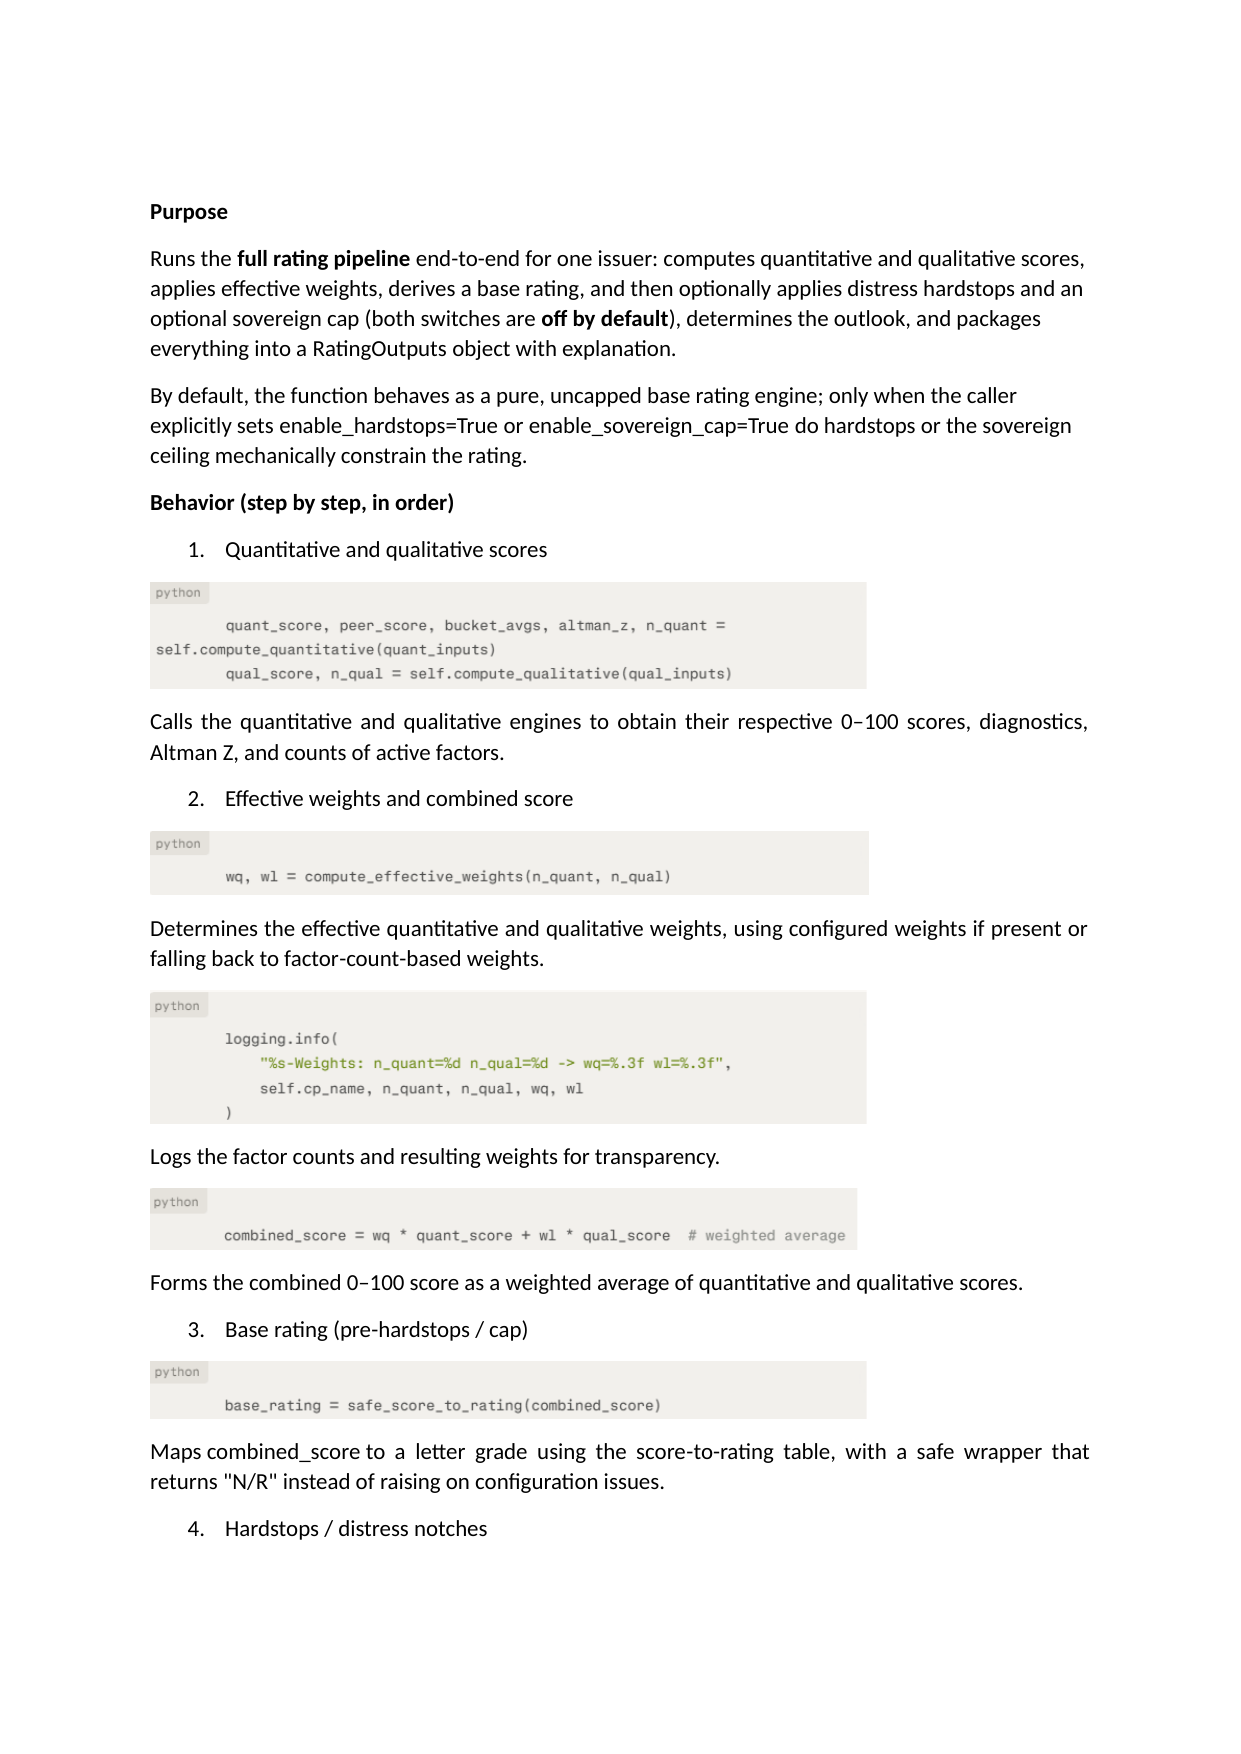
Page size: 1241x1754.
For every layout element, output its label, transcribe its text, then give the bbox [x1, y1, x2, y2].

text Maps combined_score to a letter grade using the score-to-rating table, with a safe wrapper that returns "N/R" instead of raising on configuration issues.​ [150, 1437, 1090, 1495]
text Forms the combined 0–100 score as a weighted average of quantitative and qualitative scores.​ [150, 1268, 1090, 1296]
picture [150, 1361, 867, 1419]
text Behavior (step by step, in order) [150, 488, 1090, 517]
text Calls the quantitative and qualitative engines to obtain their respective 0–100 scores, diagnostics, Altman Z, and counts of active factors.​ [150, 707, 1090, 766]
text Runs the full rating pipeline end-to-end for one issuer: computes quantitative and qualitative scores, applies effective weights, derives a base rating, and then optionally applies distress hardstops and an optional sovereign cap (both switches are off by default), determines the outlook, and packages everything into a RatingOutputs object with explanation.​ [150, 244, 1090, 362]
text Logs the factor counts and resulting weights for transparency.​ [150, 1142, 1090, 1170]
list Hardstops / distress notches [187, 1514, 1090, 1542]
list Effective weights and combined score [187, 784, 1090, 812]
list Base rating (pre-hardstops / cap) [187, 1315, 1090, 1343]
list Quantitative and qualitative scores [187, 535, 1090, 563]
picture [150, 1188, 858, 1250]
picture [150, 990, 867, 1124]
picture [150, 831, 869, 895]
text Purpose [150, 197, 1090, 225]
text By default, the function behaves as a pure, uncapped base rating engine; only when the caller explicitly sets enable_hardstops=True or enable_sovereign_cap=True do hardstops or the sovereign ceiling mechanically constrain the rating. [150, 381, 1090, 470]
picture [150, 582, 867, 689]
text Determines the effective quantitative and qualitative weights, using configured weights if present or falling back to factor-count-based weights.​ [150, 914, 1090, 972]
